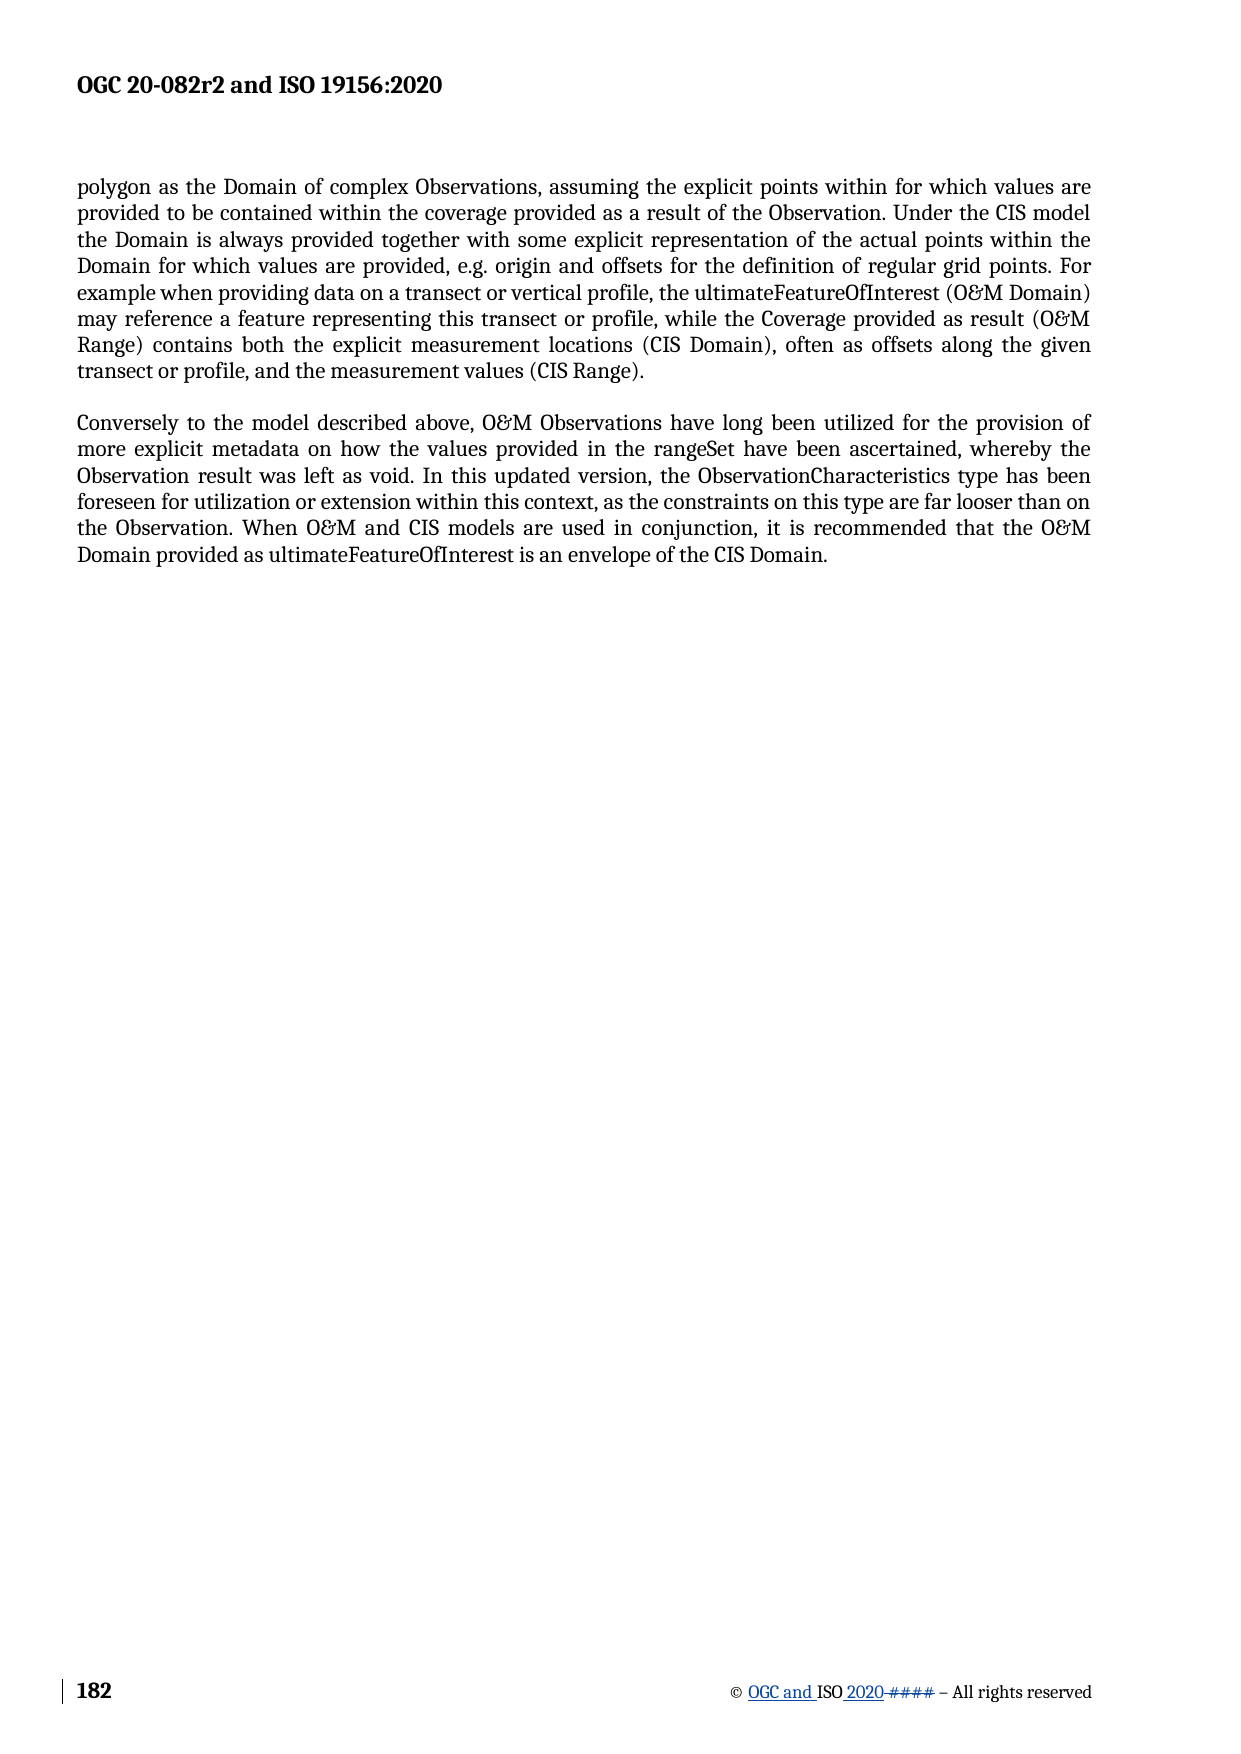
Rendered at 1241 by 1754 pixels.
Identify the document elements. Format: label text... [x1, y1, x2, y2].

text When O&M and CIS models are used in conjunction, care must be taken in ensuring alignment pertaining to the Domains being referenced. The observation community often provides domain features with a bounding polygon as the Domain of complex Observations, assuming the explicit points within for which values are provided to be contained within the coverage provided as a result of the Observation. Under the CIS model the Domain is always provided together with some explicit representation of the actual points within the Domain for which values are provided, e.g. origin and offsets for the definition of regular grid points. For example when providing data on a transect or vertical profile, the ultimateFeatureOfInterest (O&M Domain) may reference a feature representing this transect or profile, while the Coverage provided as result (O&M Range) contains both the explicit measurement locations (CIS Domain), often as offsets along the given transect or profile, and the measurement values (CIS Range). [77, 174, 1092, 385]
text Conversely to the model described above, O&M Observations have long been utilized for the provision of more explicit metadata on how the values provided in the rangeSet have been ascertained, whereby the Observation result was left as void. In this updated version, the ObservationCharacteristics type has been foreseen for utilization or extension within this context, as the constraints on this type are far looser than on the Observation. When O&M and CIS models are used in conjunction, it is recommended that the O&M Domain provided as ultimateFeatureOfInterest is an envelope of the CIS Domain. [77, 410, 1092, 568]
